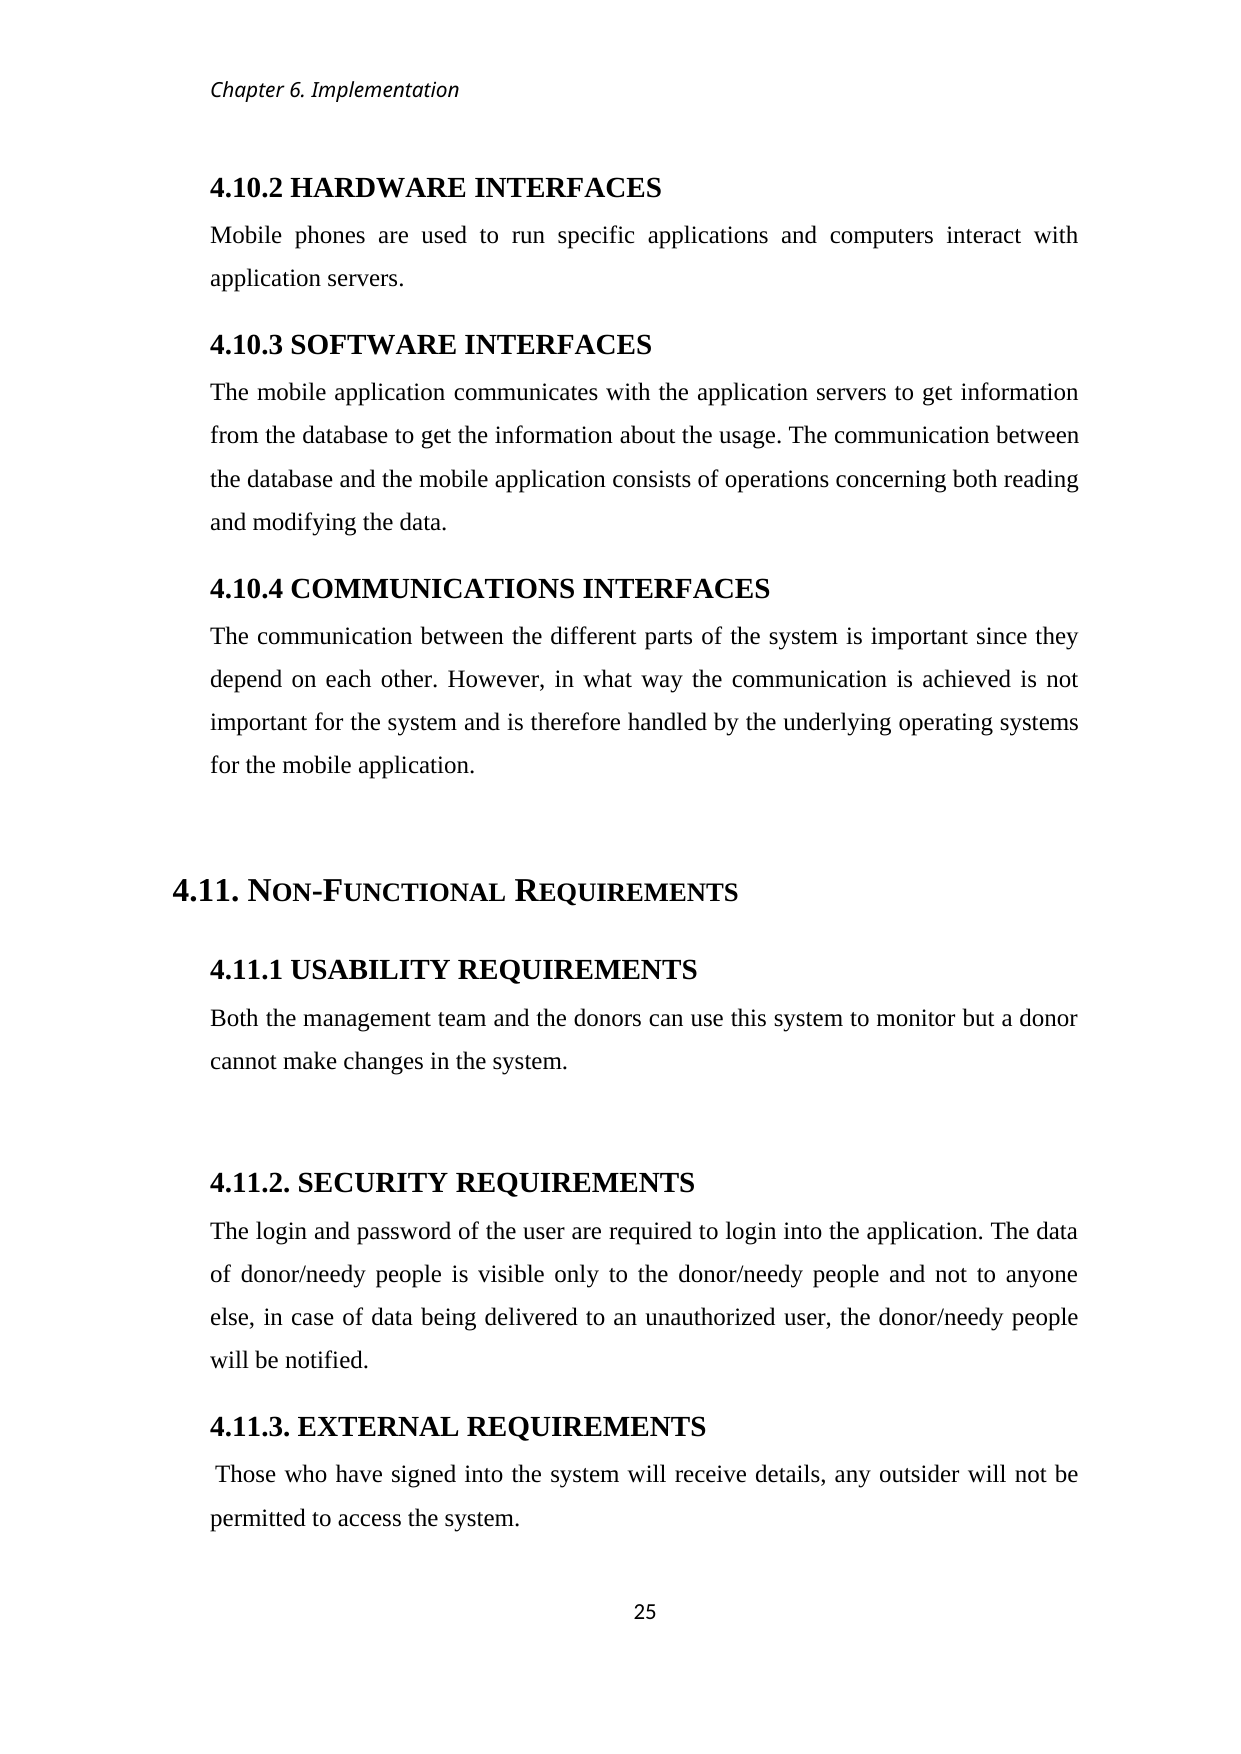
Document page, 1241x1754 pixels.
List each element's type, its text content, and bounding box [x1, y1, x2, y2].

text The communication between the different parts of the system is important since they depend on each other. However, in what way the communication is achieved is not important for the system and is therefore handled by the underlying operating systems for the mobile application. [210, 621, 1080, 779]
subtitle 4.10.3 SOFTWARE INTERFACES [210, 327, 1080, 361]
text Both the management team and the donors can use this system to monitor but a donor cannot make changes in the system. [210, 1003, 1080, 1075]
subtitle 4.11.3. EXTERNAL REQUIREMENTS [210, 1409, 1080, 1443]
text The mobile application communicates with the application servers to get information from the database to get the information about the usage. The communication between the database and the mobile application consists of operations concerning both reading and modifying the data. [210, 377, 1080, 536]
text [210, 1459, 1080, 1531]
subtitle 4.11.2. SECURITY REQUIREMENTS [210, 1166, 1080, 1199]
subtitle 4.10.2 HARDWARE INTERFACES [210, 170, 1080, 203]
subtitle 4.10.4 COMMUNICATIONS INTERFACES [210, 571, 1080, 604]
subtitle 4.11.1 USABILITY REQUIREMENTS [210, 952, 1080, 986]
text The login and password of the user are required to login into the application. The data of donor/needy people is visible only to the donor/needy people and not to anyone else, in case of data being delivered to an unauthorized user, the donor/needy people will be notified. [210, 1216, 1080, 1374]
subtitle 4.11. Non-Functional Requirements [172, 870, 1089, 908]
text Mobile phones are used to run specific applications and computers interact with application servers. [210, 220, 1080, 292]
